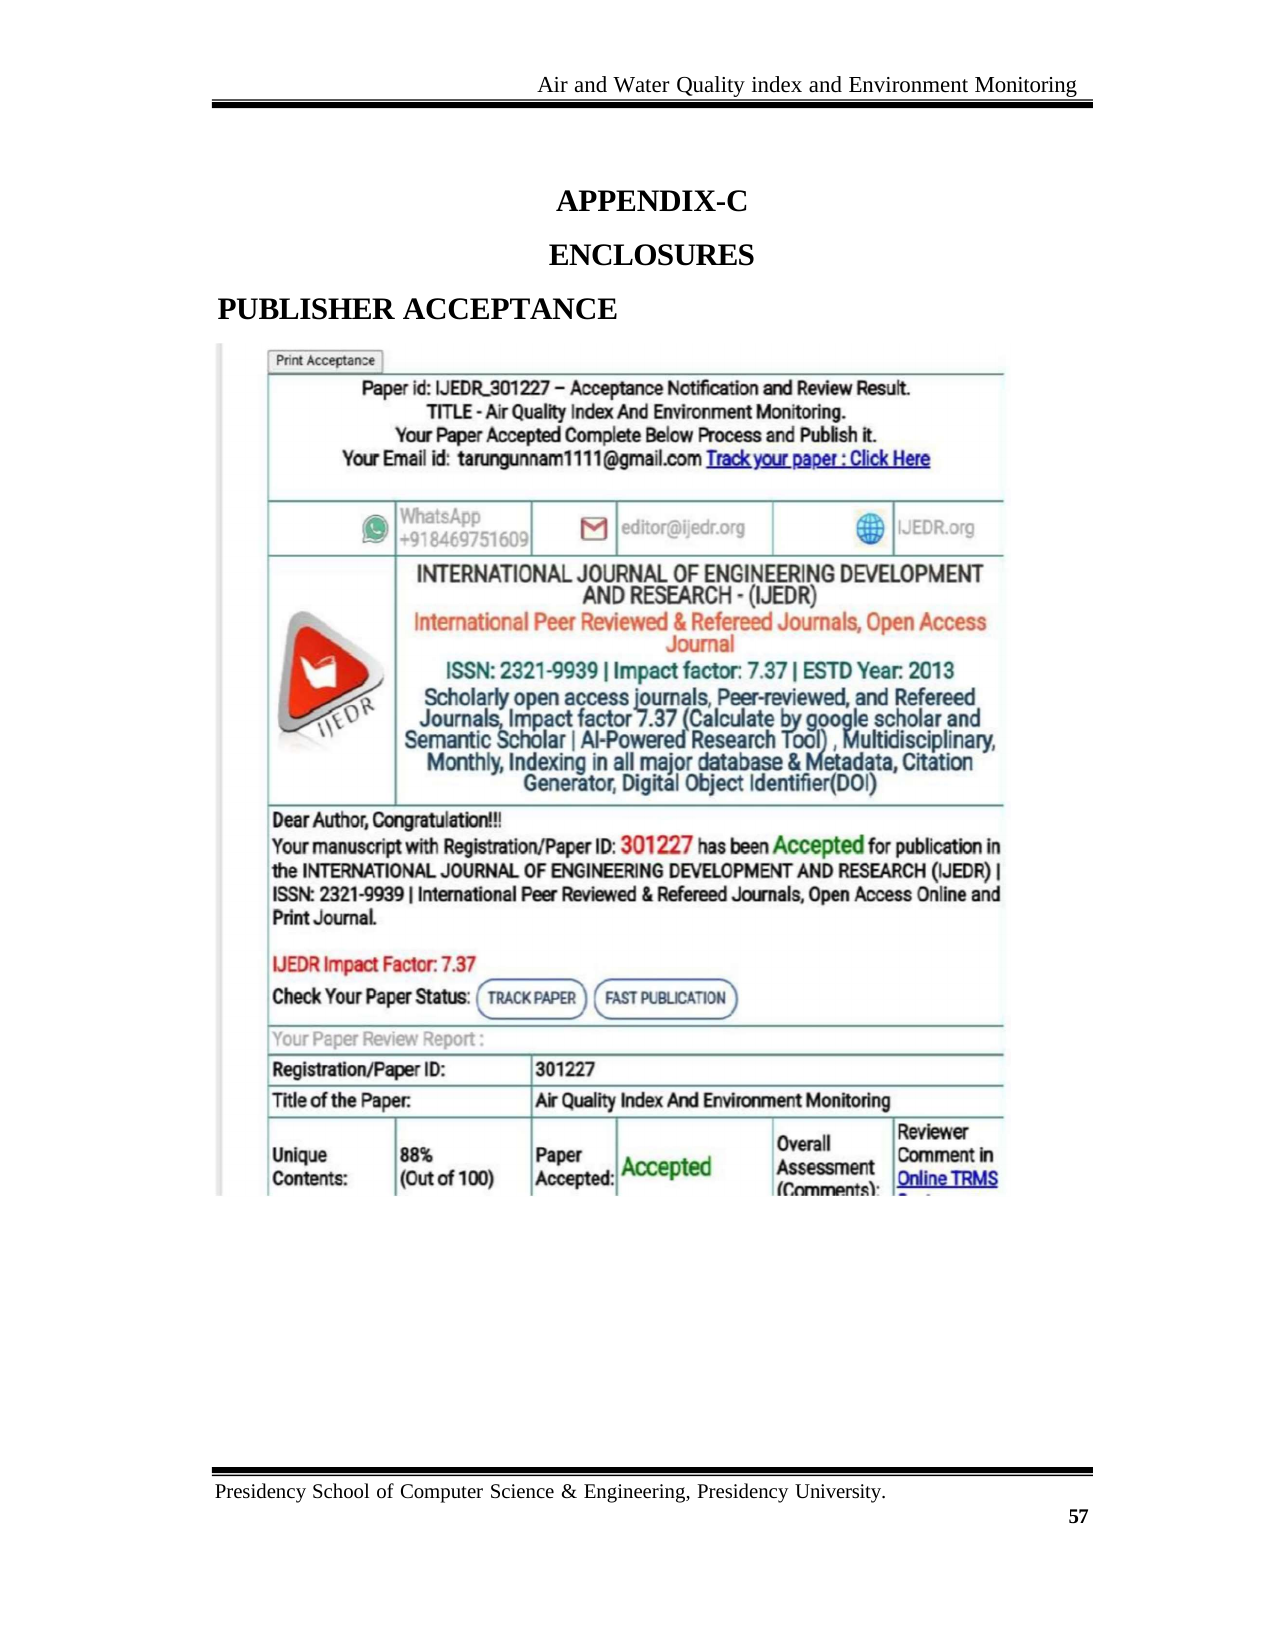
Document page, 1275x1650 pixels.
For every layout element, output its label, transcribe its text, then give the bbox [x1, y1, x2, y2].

picture [214, 343, 1011, 1197]
subtitle APPENDIX-C ENCLOSURES [548, 182, 756, 272]
text PUBLISHER ACCEPTANCE [181, 290, 654, 326]
